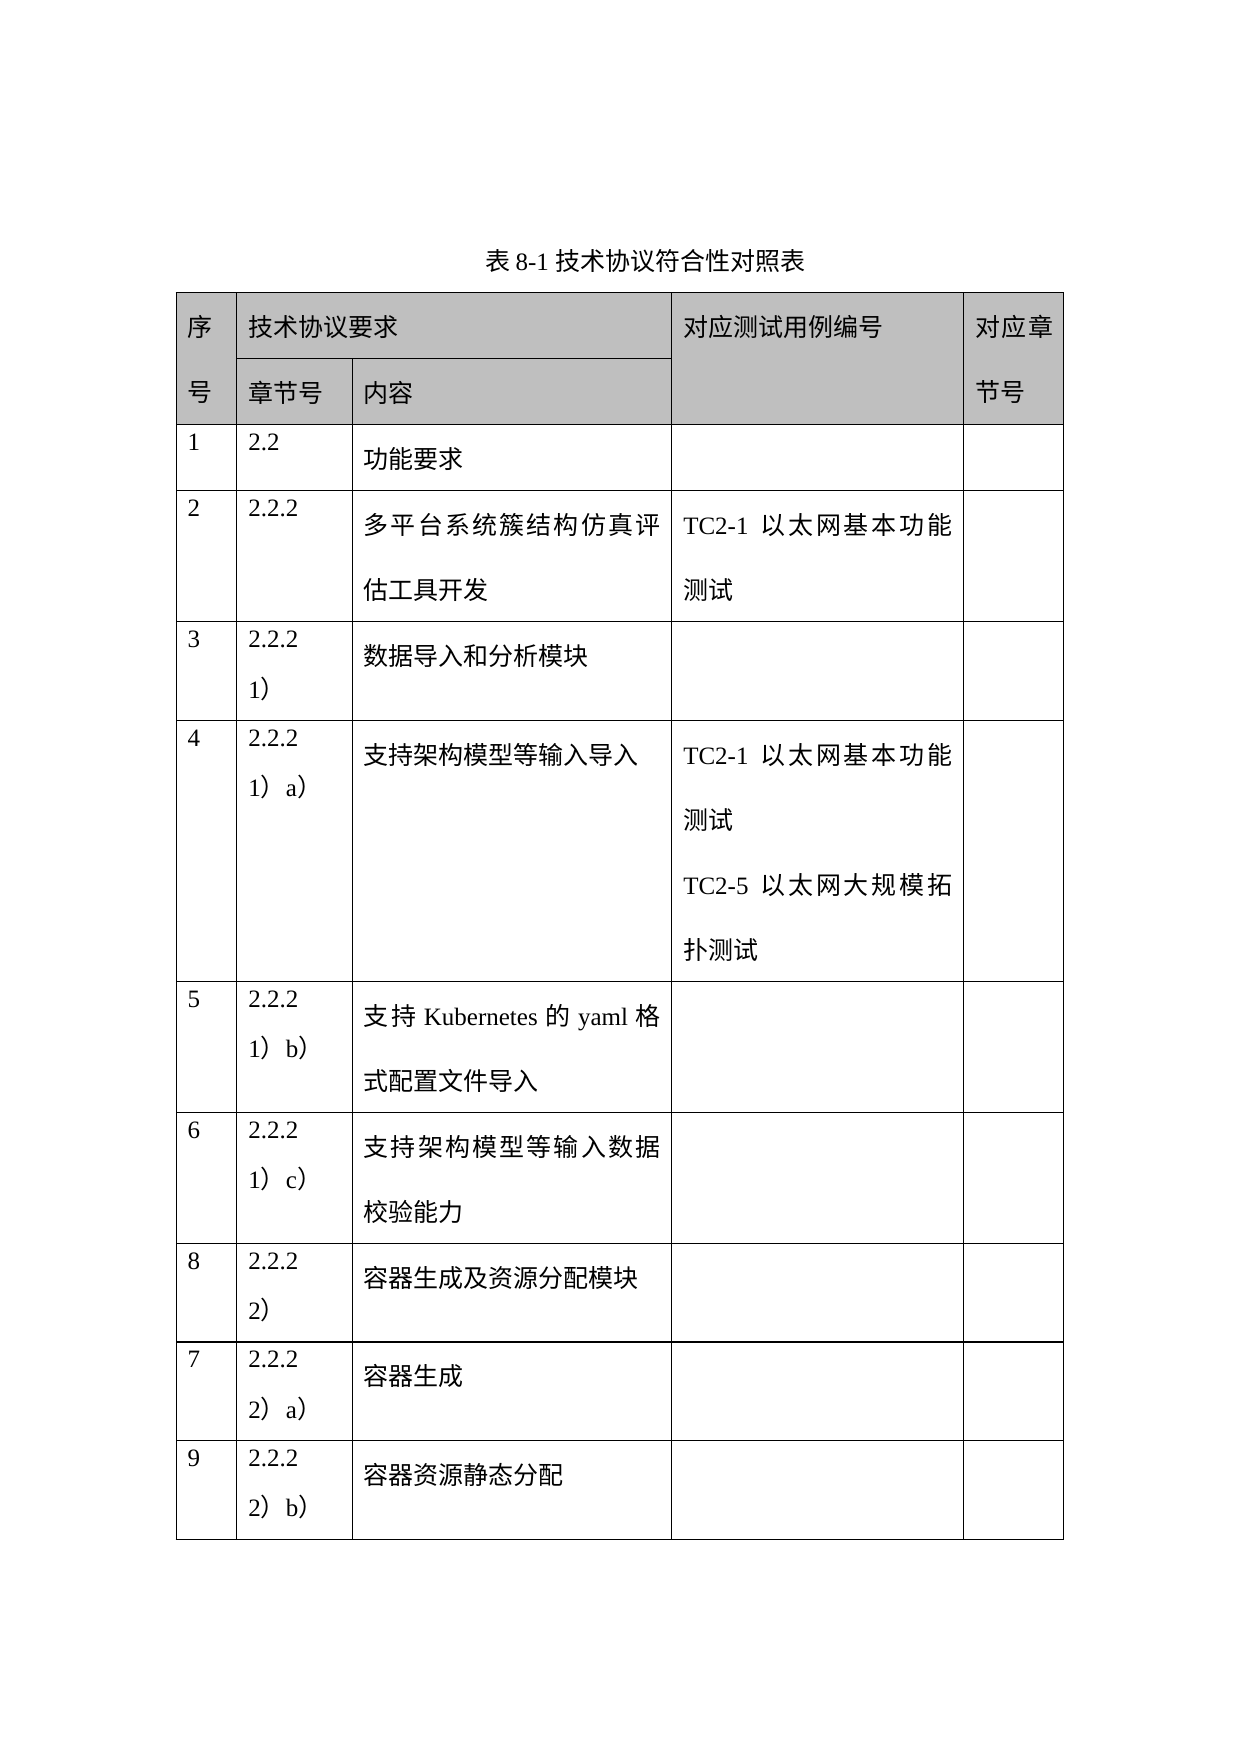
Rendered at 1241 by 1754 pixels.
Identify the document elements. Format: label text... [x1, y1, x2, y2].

table_cell 2.2.2 2）b） [237, 1441, 352, 1538]
table_cell 2.2.2 [237, 491, 352, 621]
table_cell 2.2.2 1）a） [237, 721, 352, 981]
table_cell 3 [177, 622, 236, 720]
table_cell [964, 982, 1063, 1112]
table_header 对应章节号 [964, 293, 1063, 424]
table_cell [672, 1441, 963, 1538]
table_cell [964, 1441, 1063, 1538]
table_cell 内容 [353, 359, 671, 424]
table_cell 章节号 [237, 359, 352, 424]
table_cell 功能要求 [353, 425, 671, 490]
table_cell 9 [177, 1441, 236, 1538]
table_cell 8 [177, 1244, 236, 1341]
table_cell 1 [177, 425, 236, 490]
text 表8-1 技术协议符合性对照表 [187, 227, 1053, 292]
table_cell 容器生成及资源分配模块 [353, 1244, 671, 1341]
table_cell TC2-1 以太网基本功能测试 [672, 491, 963, 621]
table_cell 2.2.2 2） [237, 1244, 352, 1341]
table_header 序号 [177, 293, 236, 424]
table_cell 2.2.2 1）c） [237, 1113, 352, 1243]
table_cell [672, 622, 963, 720]
table_cell [672, 982, 963, 1112]
table_cell 支持架构模型等输入导入 [353, 721, 671, 981]
table_cell [672, 1244, 963, 1341]
table_cell [964, 721, 1063, 981]
table_header 对应测试用例编号 [672, 293, 963, 424]
table_cell 容器资源静态分配 [353, 1441, 671, 1538]
table_cell 数据导入和分析模块 [353, 622, 671, 720]
table_cell 支持架构模型等输入数据校验能力 [353, 1113, 671, 1243]
table_cell [672, 425, 963, 490]
table_cell [672, 1343, 963, 1440]
table_header 技术协议要求 [237, 293, 671, 358]
table_cell 2.2.2 2）a） [237, 1343, 352, 1440]
table_cell [964, 622, 1063, 720]
table_cell 6 [177, 1113, 236, 1243]
table_cell 4 [177, 721, 236, 981]
table_cell 2.2 [237, 425, 352, 490]
table_cell 支持Kubernetes的yaml格式配置文件导入 [353, 982, 671, 1112]
table_cell [964, 1113, 1063, 1243]
table_cell [964, 491, 1063, 621]
table_cell 5 [177, 982, 236, 1112]
table_cell 7 [177, 1343, 236, 1440]
table_cell 容器生成 [353, 1343, 671, 1440]
table_cell [964, 1343, 1063, 1440]
table_cell TC2-1 以太网基本功能测试 TC2-5 以太网大规模拓扑测试 [672, 721, 963, 981]
table_cell 2.2.2 1） [237, 622, 352, 720]
table_cell [672, 1113, 963, 1243]
table_cell 2.2.2 1）b） [237, 982, 352, 1112]
table_cell 多平台系统簇结构仿真评估工具开发 [353, 491, 671, 621]
table_cell [964, 1244, 1063, 1341]
table_cell [964, 425, 1063, 490]
table_cell 2 [177, 491, 236, 621]
